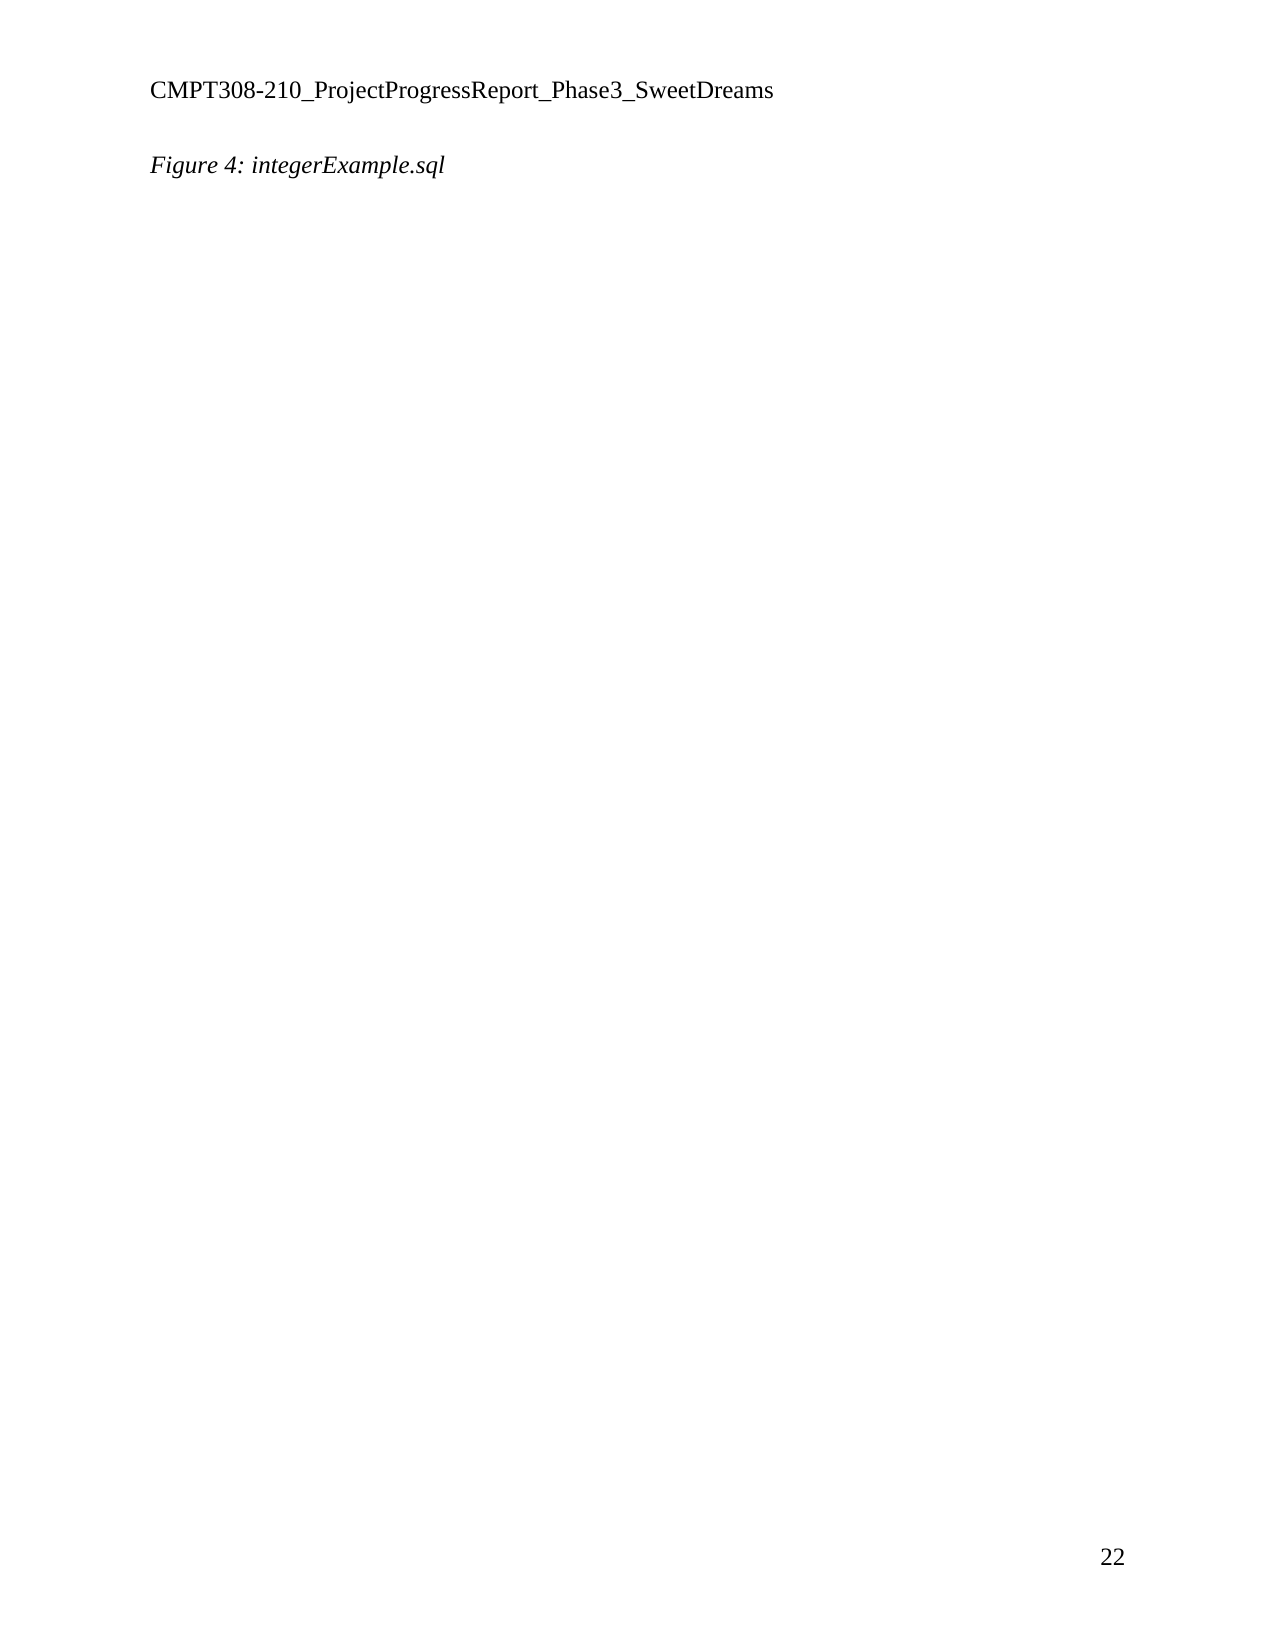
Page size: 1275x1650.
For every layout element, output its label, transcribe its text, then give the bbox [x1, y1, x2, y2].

subtitle Figure 4: integerExample.sql [150, 150, 1125, 179]
